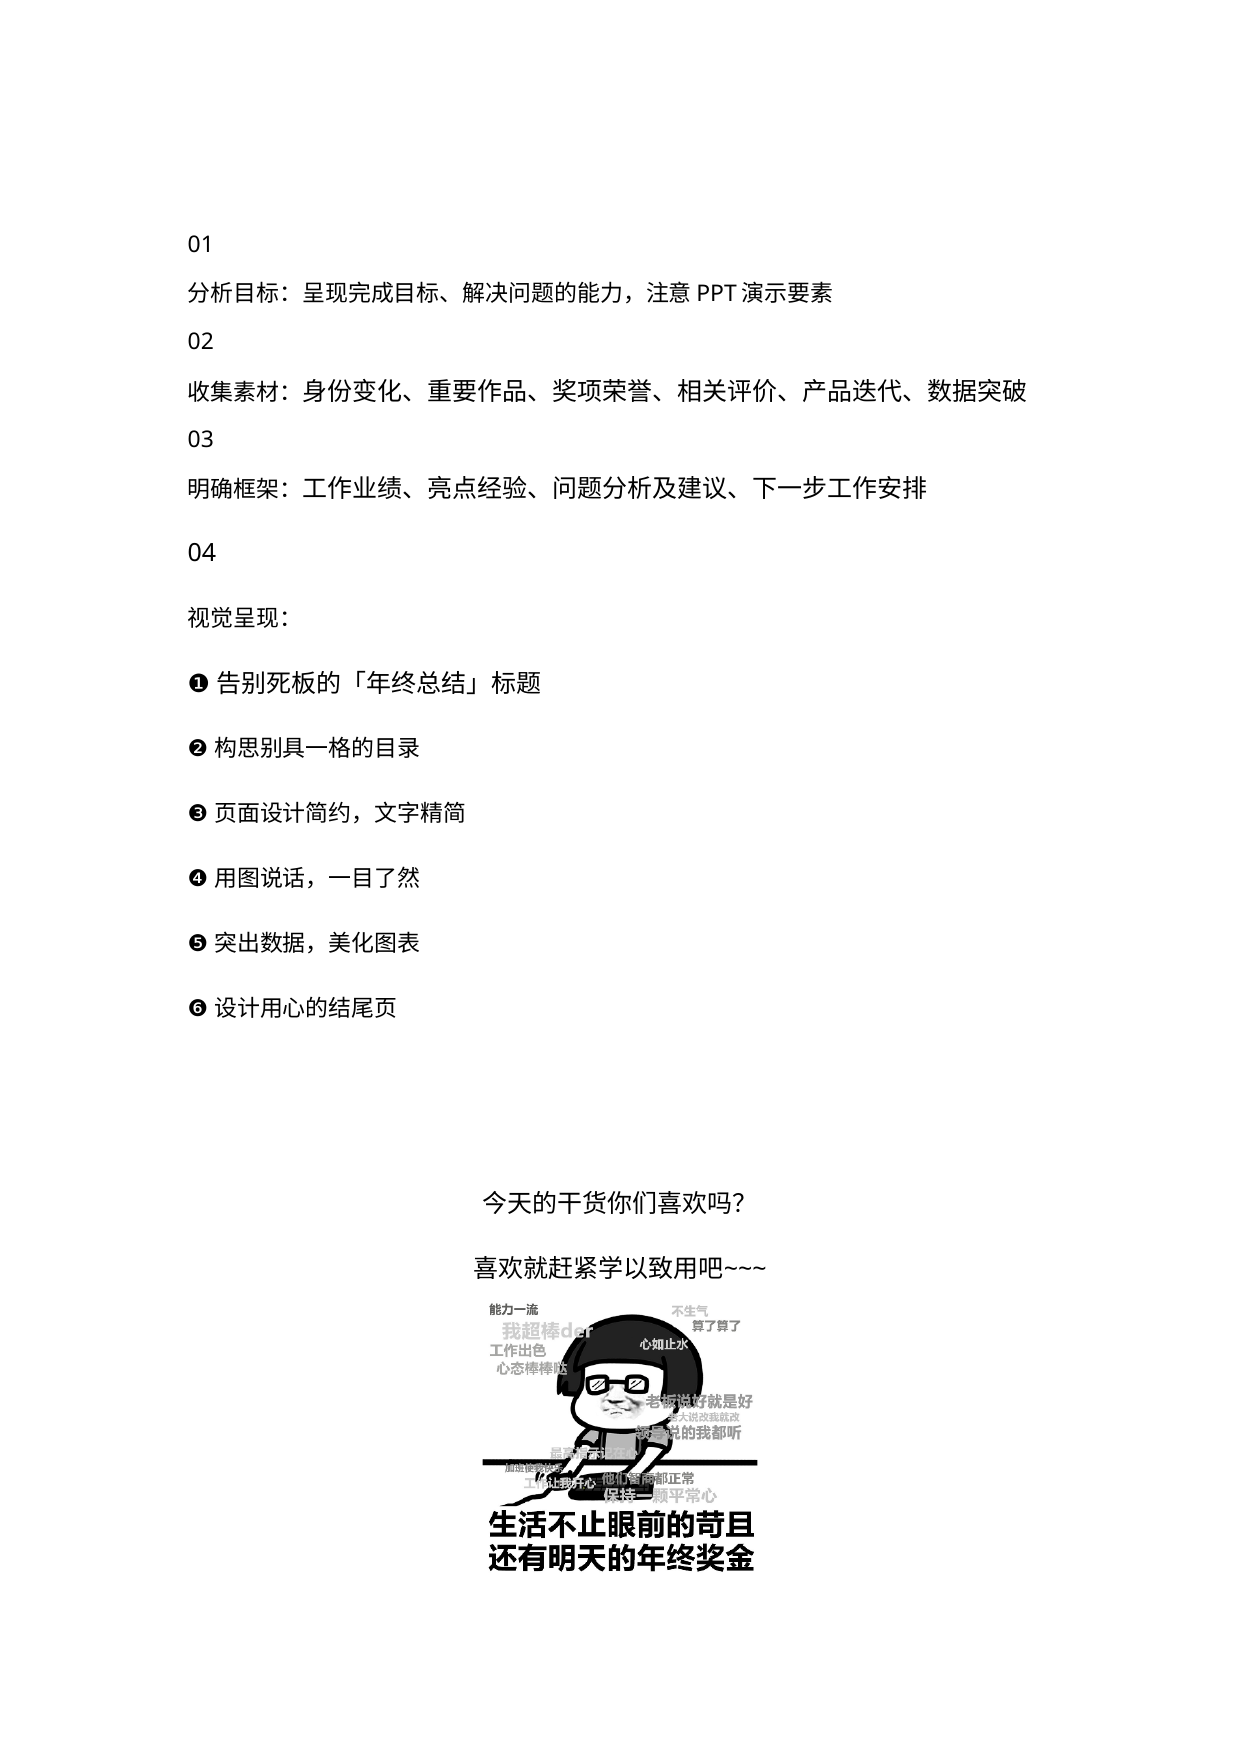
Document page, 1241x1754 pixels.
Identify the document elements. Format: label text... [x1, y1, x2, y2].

text 03 [187, 422, 1053, 454]
text 01 [187, 227, 1053, 259]
picture [482, 1299, 758, 1575]
text 今天的干货你们喜欢吗？ [187, 1169, 1053, 1234]
text ❹ 用图说话，一目了然 [187, 844, 1053, 909]
text ❺ 突出数据，美化图表 [187, 909, 1053, 974]
text ❷ 构思别具一格的目录 [187, 714, 1053, 779]
text 02 [187, 324, 1053, 357]
text 明确框架：工作业绩、亮点经验、问题分析及建议、下一步工作安排 [187, 454, 1053, 519]
text 收集素材：身份变化、重要作品、奖项荣誉、相关评价、产品迭代、数据突破 [187, 357, 1053, 422]
text 视觉呈现： [187, 584, 1053, 649]
text 分析目标：呈现完成目标、解决问题的能力，注意PPT演示要素 [187, 259, 1053, 324]
text 喜欢就赶紧学以致用吧~~~ [187, 1234, 1053, 1299]
text ❶ 告别死板的「年终总结」标题 [187, 649, 1053, 714]
text ❸ 页面设计简约，文字精简 [187, 779, 1053, 844]
text ❻ 设计用心的结尾页 [187, 974, 1053, 1039]
text 04 [187, 519, 1053, 584]
